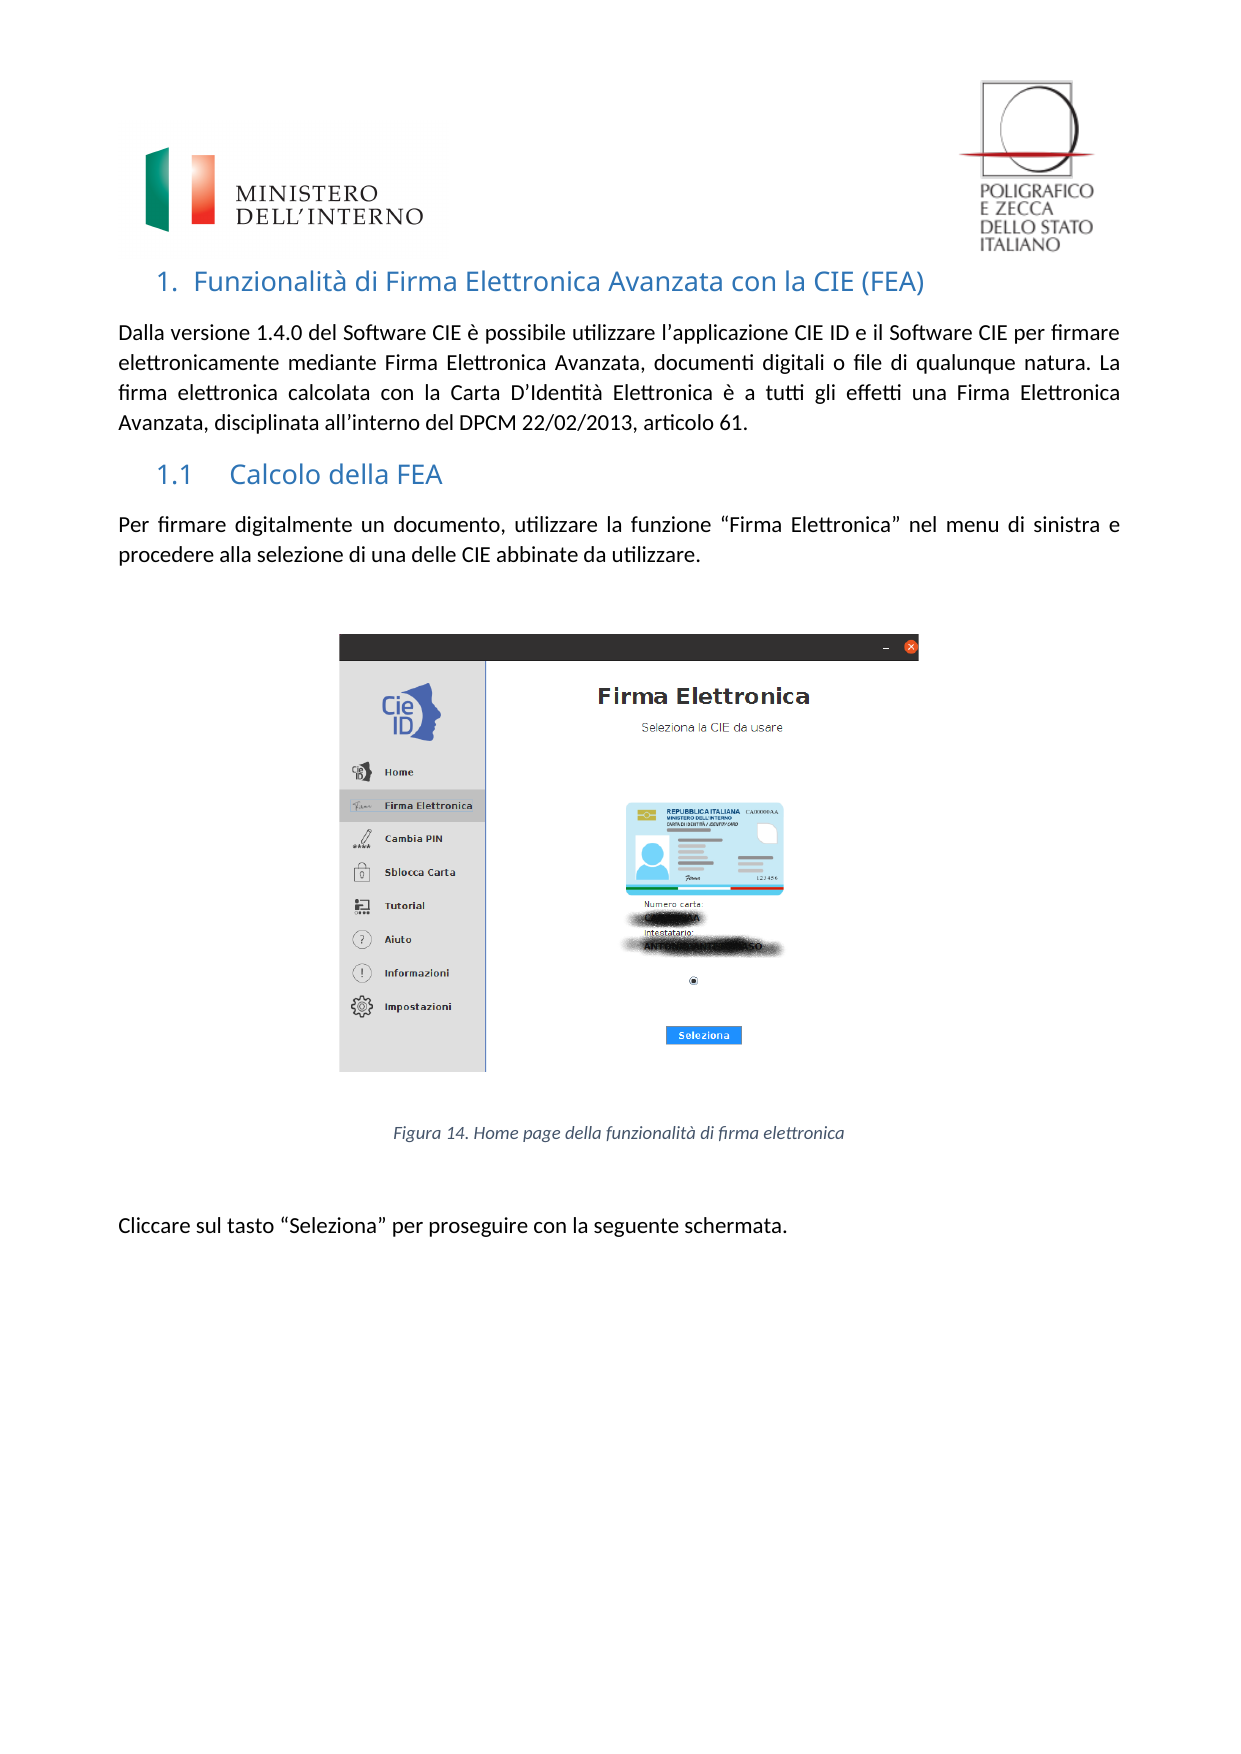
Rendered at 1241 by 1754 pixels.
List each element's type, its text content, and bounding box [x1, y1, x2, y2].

text Dalla versione 1.4.0 del Software CIE è possibile utilizzare l’applicazione CIE ID e il Software CIE per firmare elettronicamente mediante Firma Elettronica Avanzata, documenti digitali o file di qualunque natura. La firma elettronica calcolata con la Carta D’Identità Elettronica è a tutti gli effetti una Firma Elettronica Avanzata, disciplinata all’interno del DPCM 22/02/2013, articolo 61. [118, 318, 1122, 436]
picture [339, 634, 919, 1072]
subtitle Funzionalità di Firma Elettronica Avanzata con la CIE (FEA) [156, 262, 1122, 299]
picture [118, 120, 449, 259]
text Per firmare digitalmente un documento, utilizzare la funzione “Firma Elettronica” nel menu di sinistra e procedere alla selezione di una delle CIE abbinate da utilizzare. [118, 510, 1122, 569]
subtitle Calcolo della FEA [156, 455, 1122, 492]
text Cliccare sul tasto “Seleziona” per proseguire con la seguente schermata. [118, 1212, 1122, 1240]
text Figura 30. Home page della funzionalità di firma elettronica [118, 1121, 1122, 1144]
